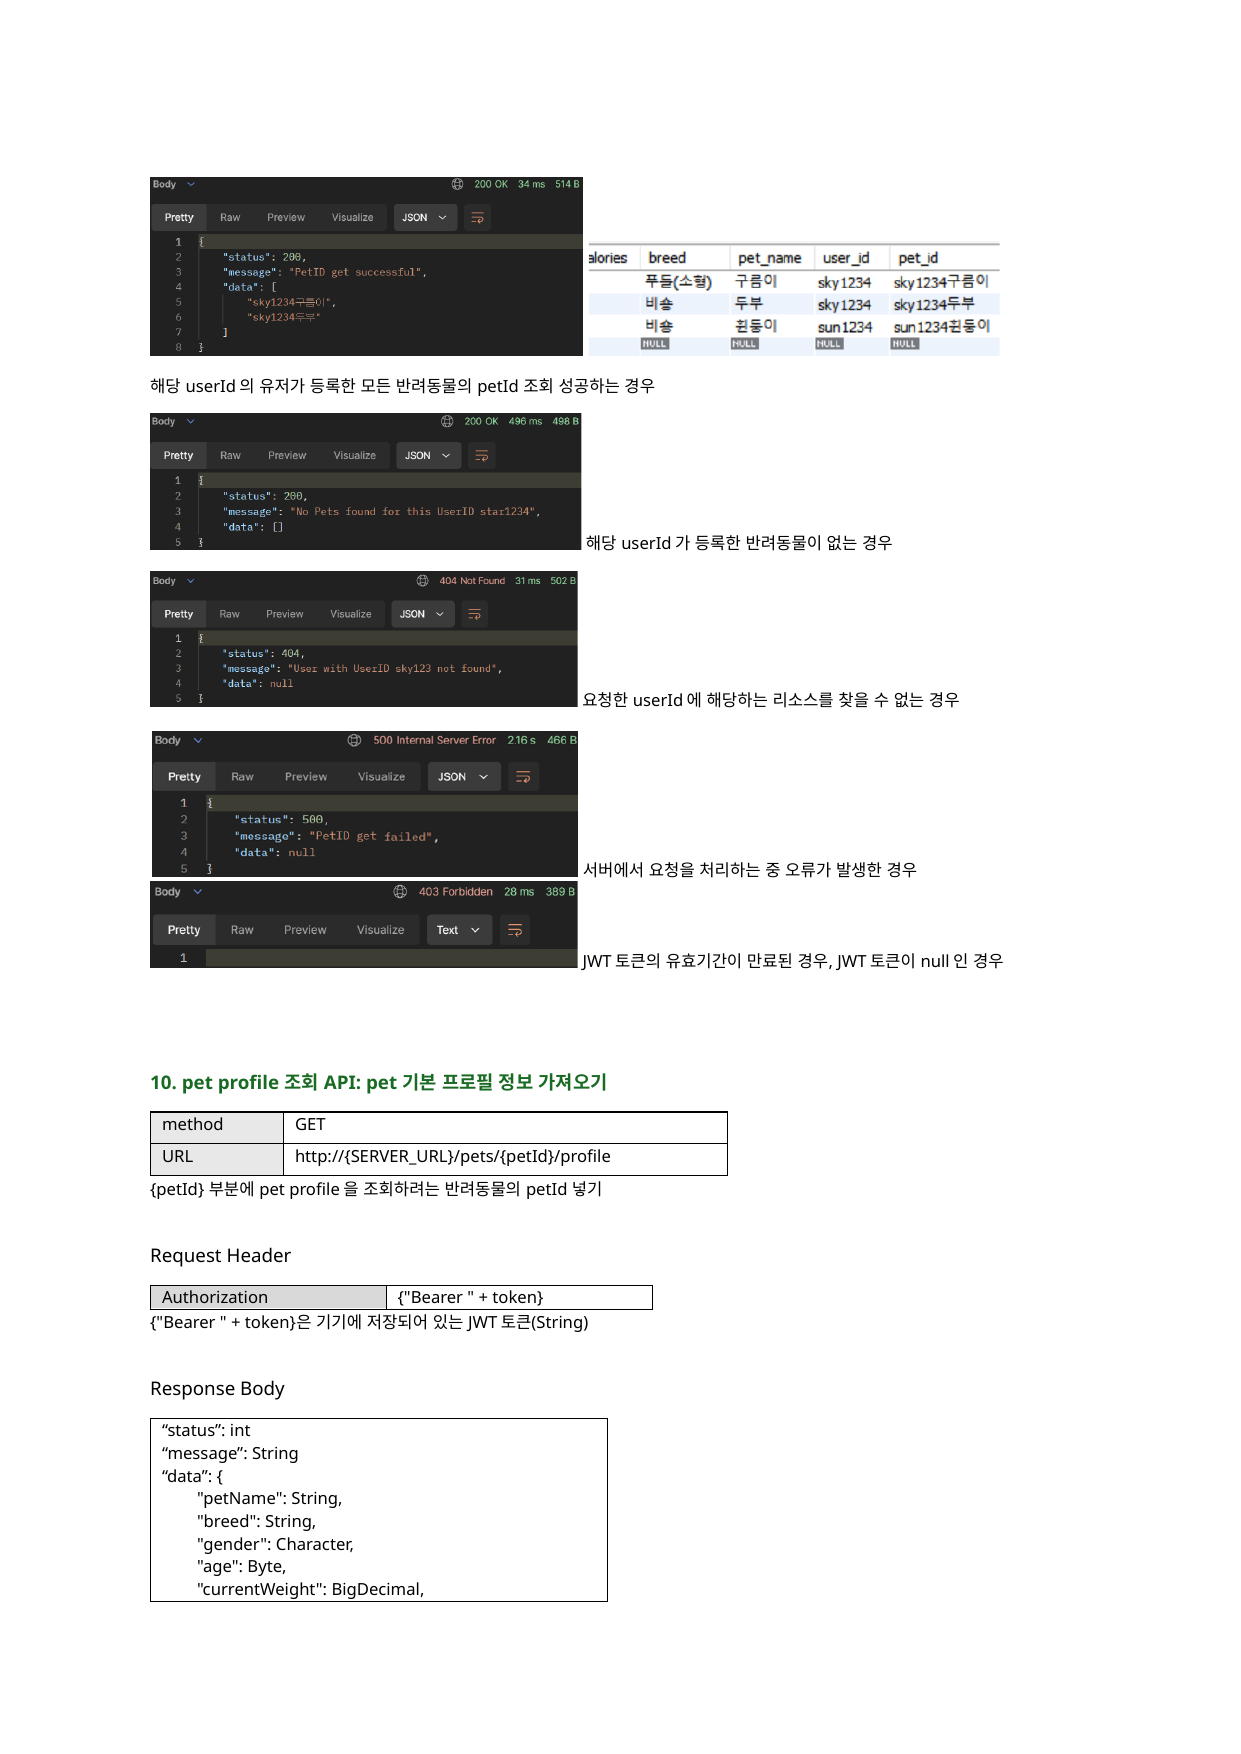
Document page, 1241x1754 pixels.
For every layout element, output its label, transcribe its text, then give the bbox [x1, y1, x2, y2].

text Response Body [150, 1376, 1090, 1401]
text 해당 userId의 유저가 등록한 모든 반려동물의 petId 조회 성공하는 경우 [150, 373, 1090, 397]
picture [150, 177, 583, 356]
table_header GET [284, 1113, 727, 1143]
text Request Header [150, 1242, 1090, 1268]
picture [150, 728, 578, 877]
table_cell URL [151, 1144, 283, 1175]
picture [150, 571, 578, 707]
picture [150, 881, 578, 968]
table_header method [151, 1113, 283, 1143]
text {petId} 부분에 pet profile을 조회하려는 반려동물의 petId 넣기 [150, 1176, 1090, 1201]
text 10. pet profile 조회 API: pet 기본 프로필 정보 가져오기 [150, 1067, 1090, 1095]
table_header Authorization [151, 1286, 386, 1308]
picture [150, 413, 582, 550]
picture [588, 241, 1000, 356]
table_cell http://{SERVER_URL}/pets/{petId}/profile [284, 1144, 727, 1175]
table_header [151, 1419, 607, 1601]
table_header {"Bearer " + token} [387, 1286, 652, 1308]
text {"Bearer " + token}은 기기에 저장되어 있는 JWT토큰(String) [150, 1309, 1090, 1334]
